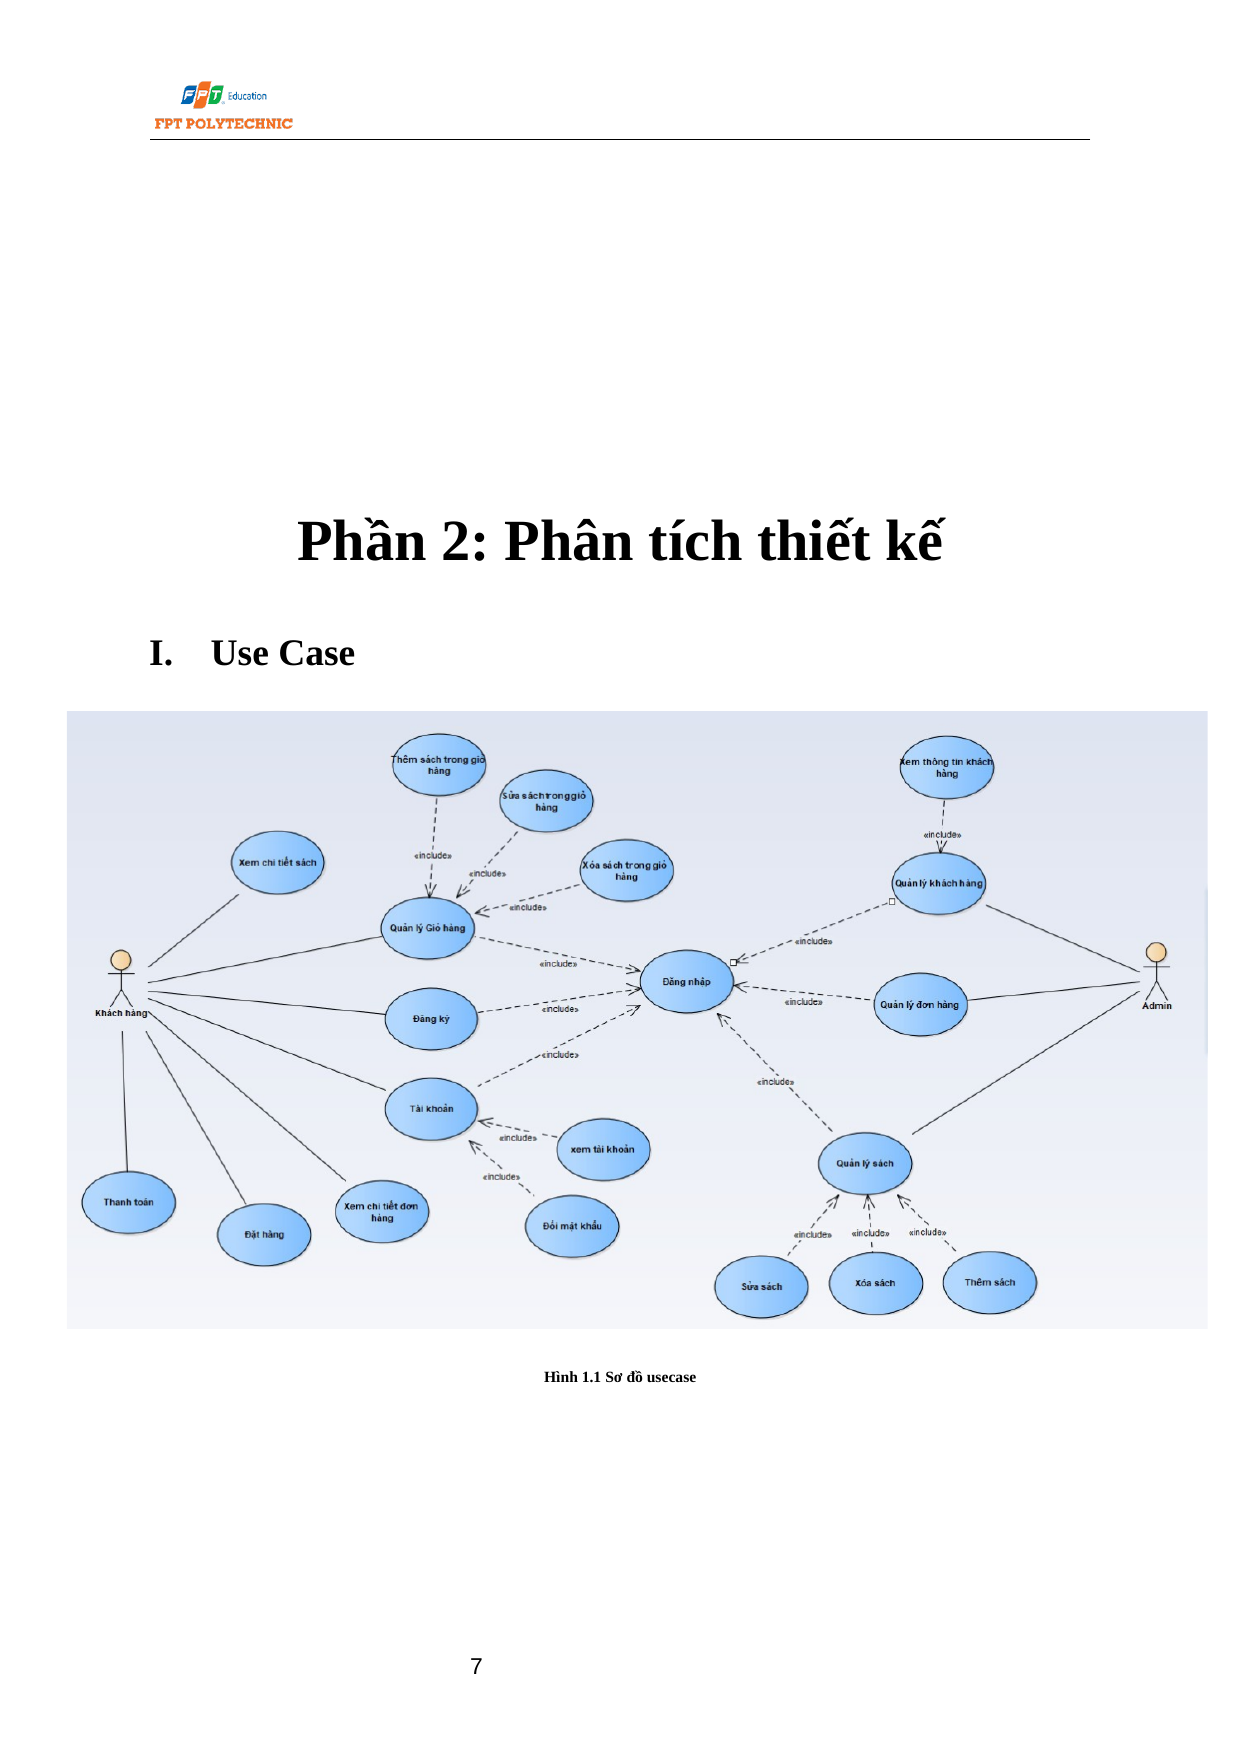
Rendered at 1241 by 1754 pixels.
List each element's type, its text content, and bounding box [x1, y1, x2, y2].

picture [66, 711, 1208, 1329]
subtitle Use Case [173, 630, 1090, 673]
subtitle Hình 1.1 Sơ đồ usecase [150, 1329, 1090, 1386]
picture [150, 75, 297, 139]
subtitle Phần 2: Phân tích thiết kế [150, 506, 1090, 573]
